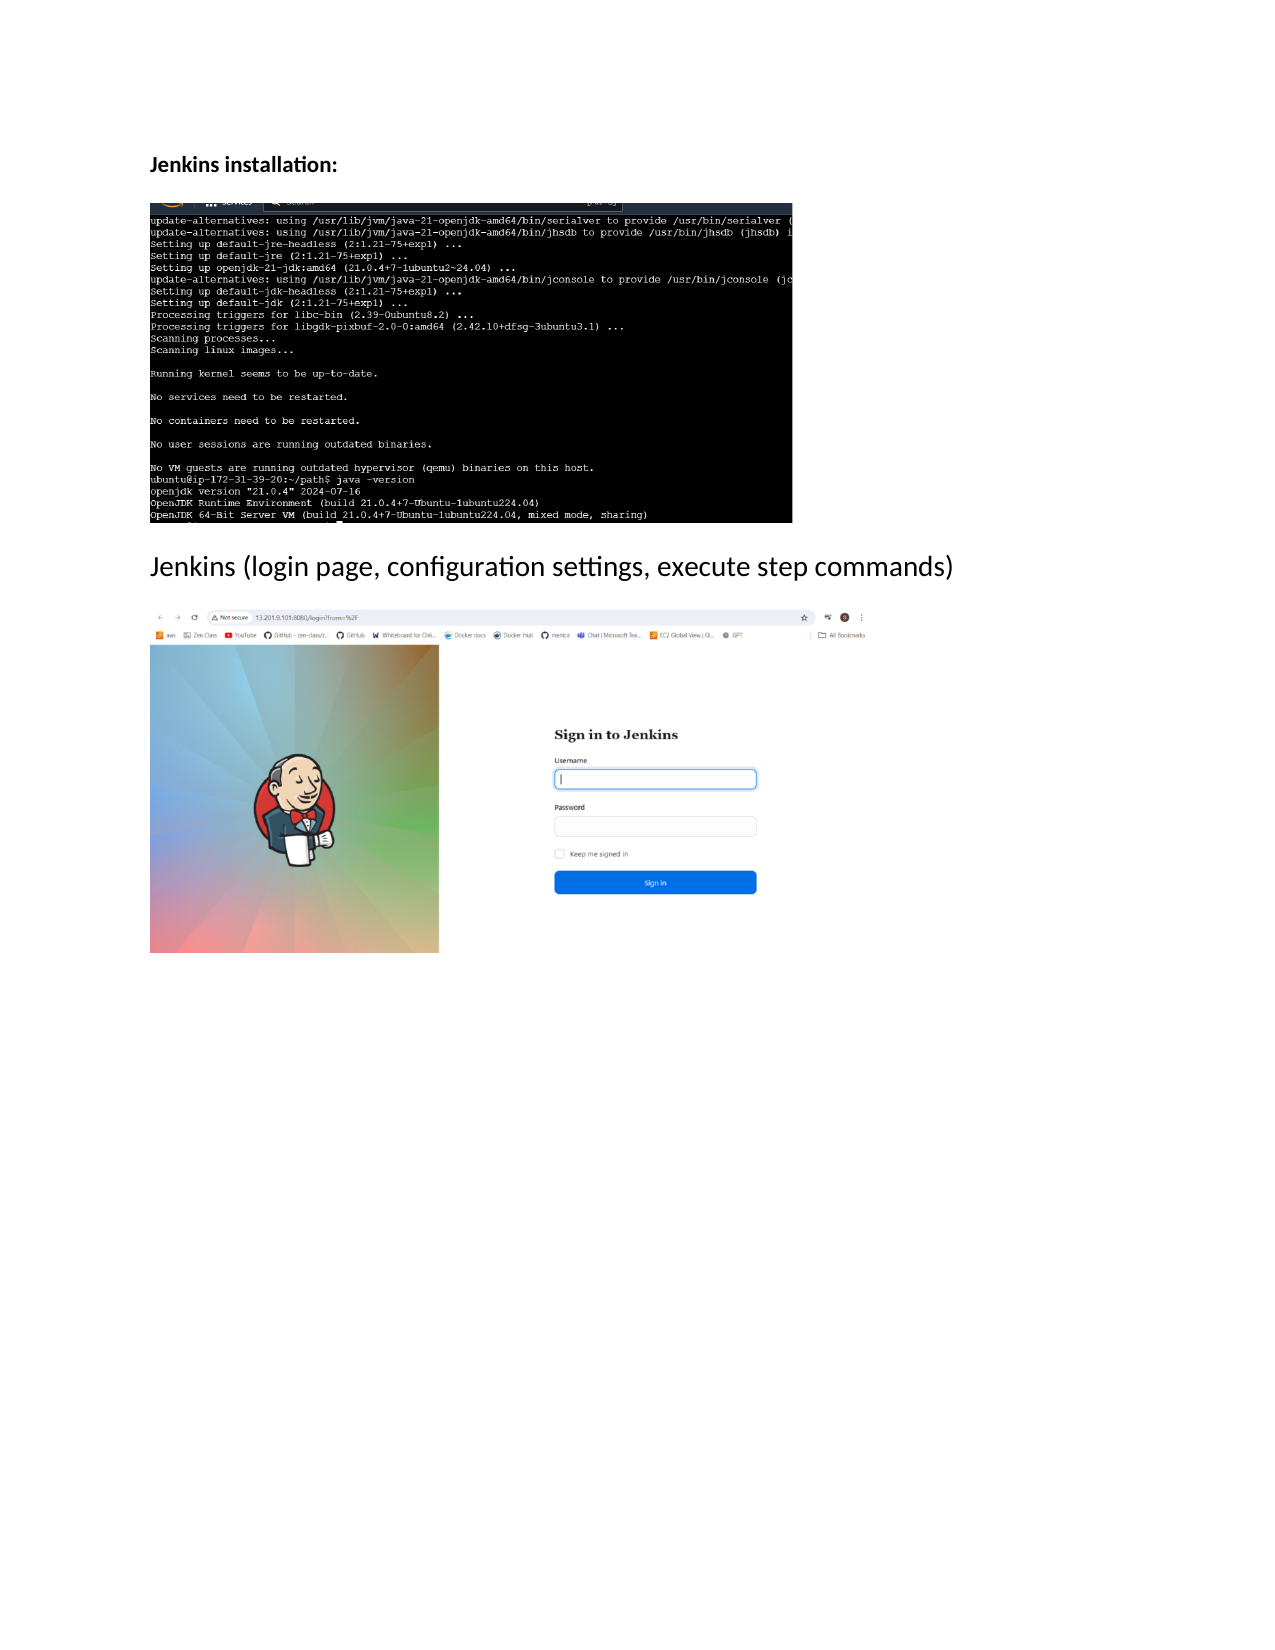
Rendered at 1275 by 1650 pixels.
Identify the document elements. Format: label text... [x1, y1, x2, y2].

text Jenkins installation: [150, 150, 1125, 178]
text Jenkins (login page, configuration settings, execute step commands) [150, 548, 1125, 583]
picture [150, 203, 793, 523]
picture [150, 609, 866, 953]
